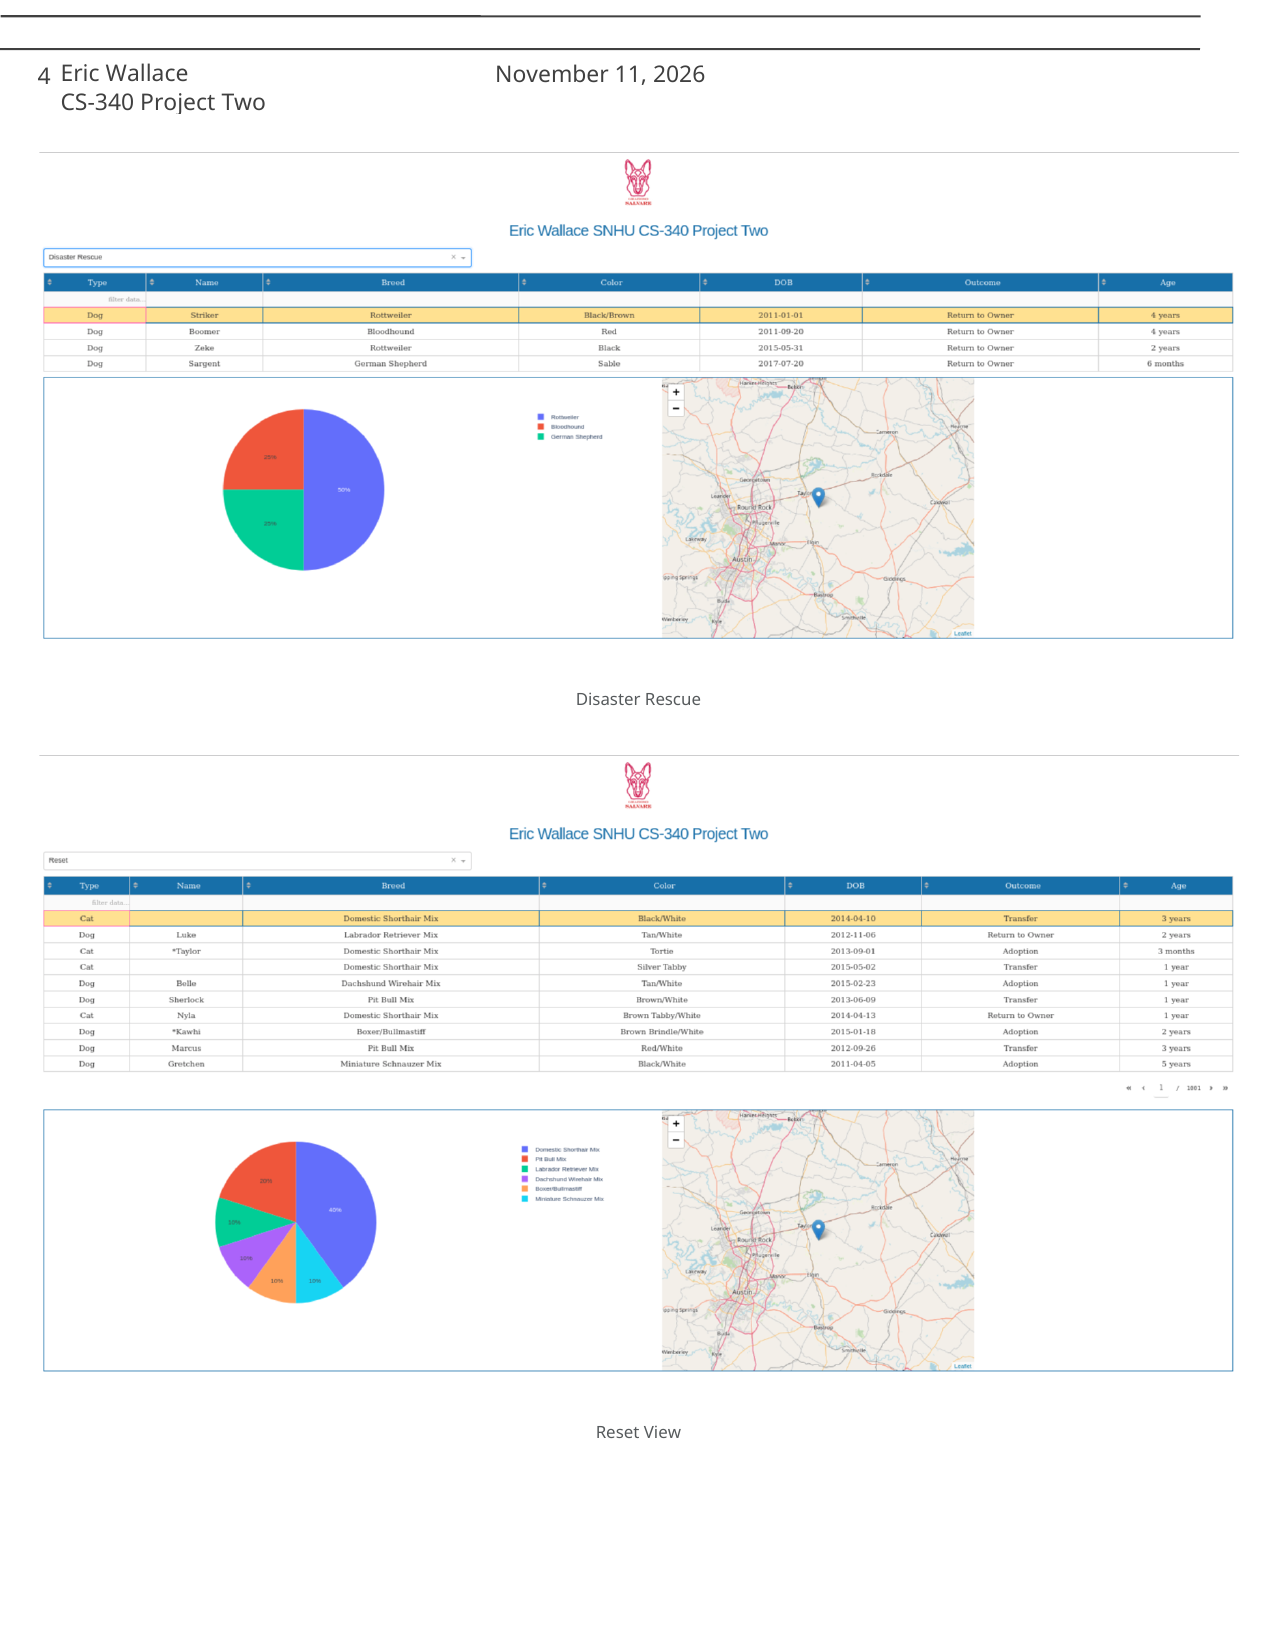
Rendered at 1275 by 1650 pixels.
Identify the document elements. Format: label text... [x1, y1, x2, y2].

picture [39, 152, 1240, 648]
table_cell Disaster Rescue [26, 152, 1251, 756]
picture [39, 755, 1240, 1382]
table_cell Reset View [26, 756, 1251, 1489]
